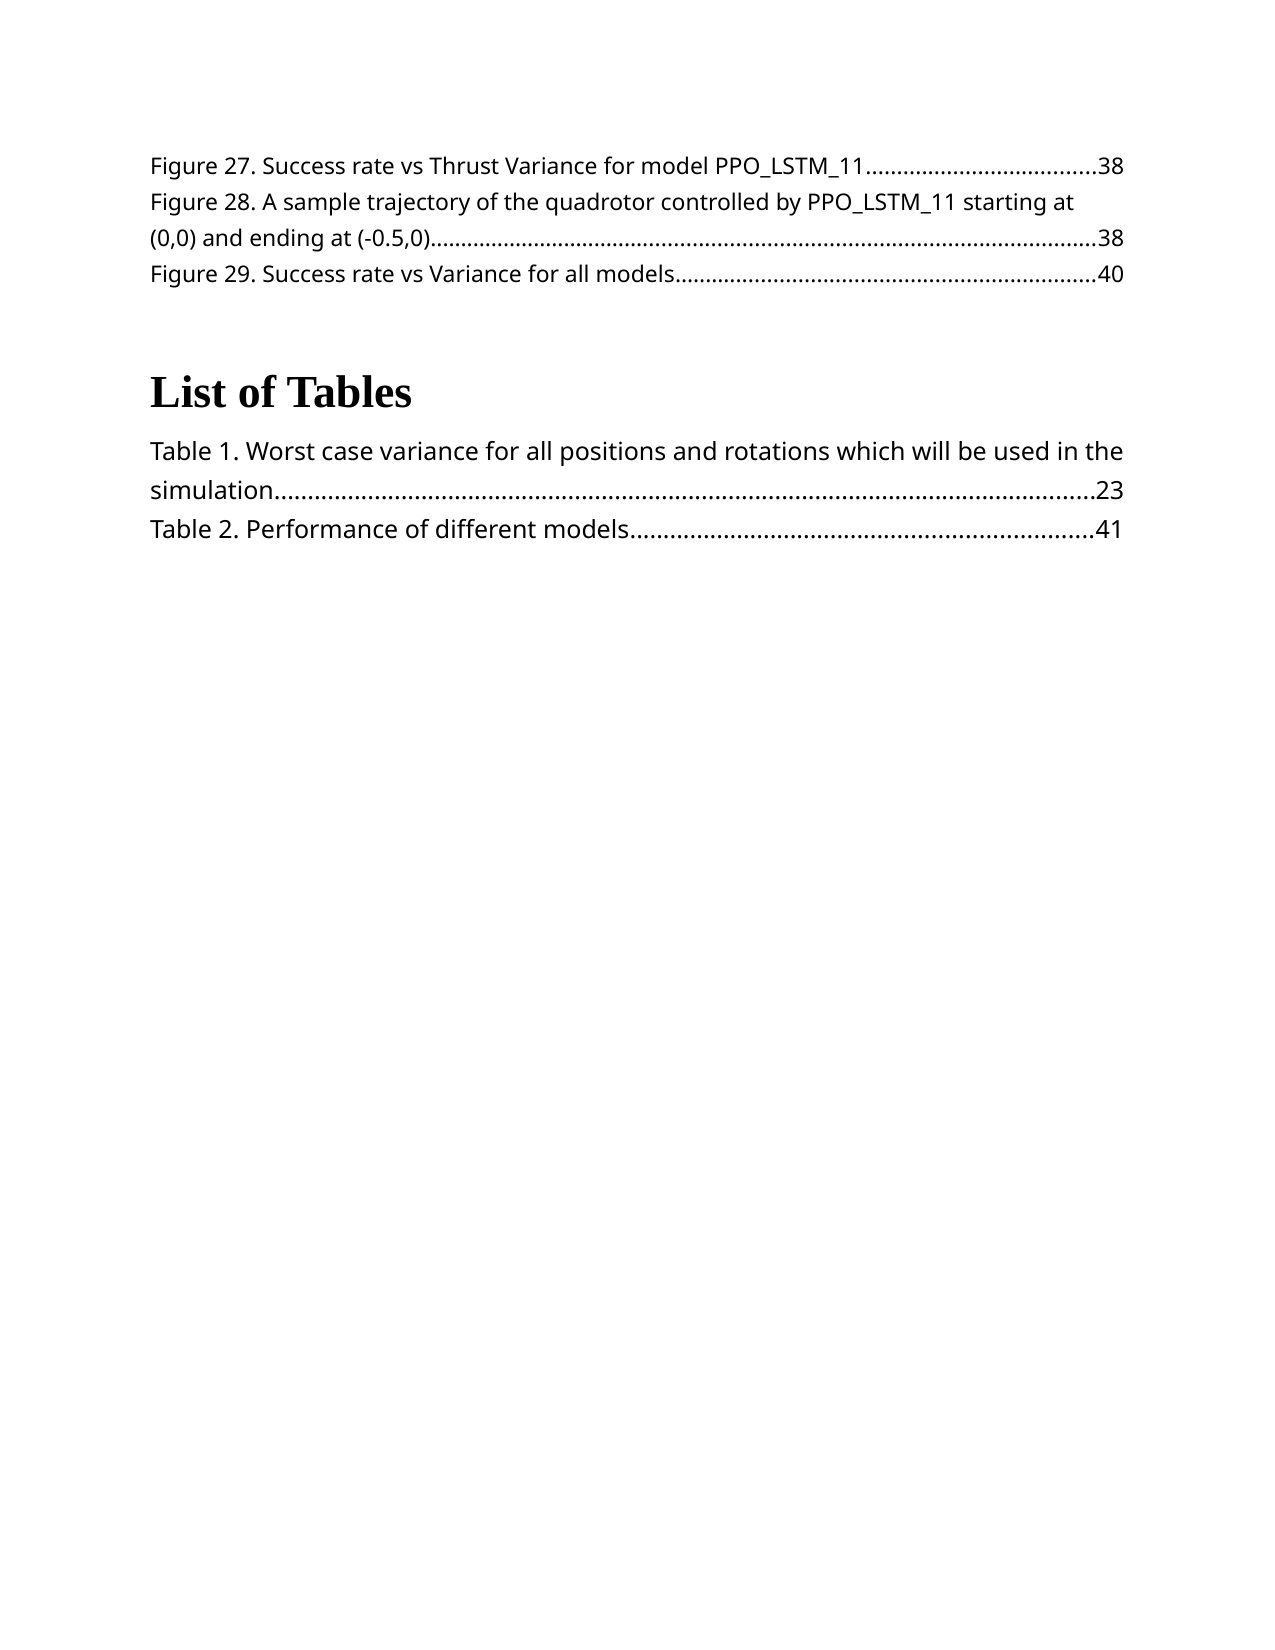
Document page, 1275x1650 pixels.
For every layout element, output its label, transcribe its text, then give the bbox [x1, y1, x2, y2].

text Figure 28. A sample trajectory of the quadrotor controlled by PPO_LSTM_11 starting at (0,0) and ending at (-0.5,0) 38 [150, 186, 1125, 253]
text Table 2. Performance of different models 41 [150, 511, 1125, 546]
subtitle List of Tables [150, 364, 1125, 417]
text Figure 27. Success rate vs Thrust Variance for model PPO_LSTM_11 38 [150, 150, 1125, 181]
text Figure 29. Success rate vs Variance for all models 40 [150, 258, 1125, 289]
text Table 1. Worst case variance for all positions and rotations which will be used in the simulation 23 [150, 433, 1125, 506]
